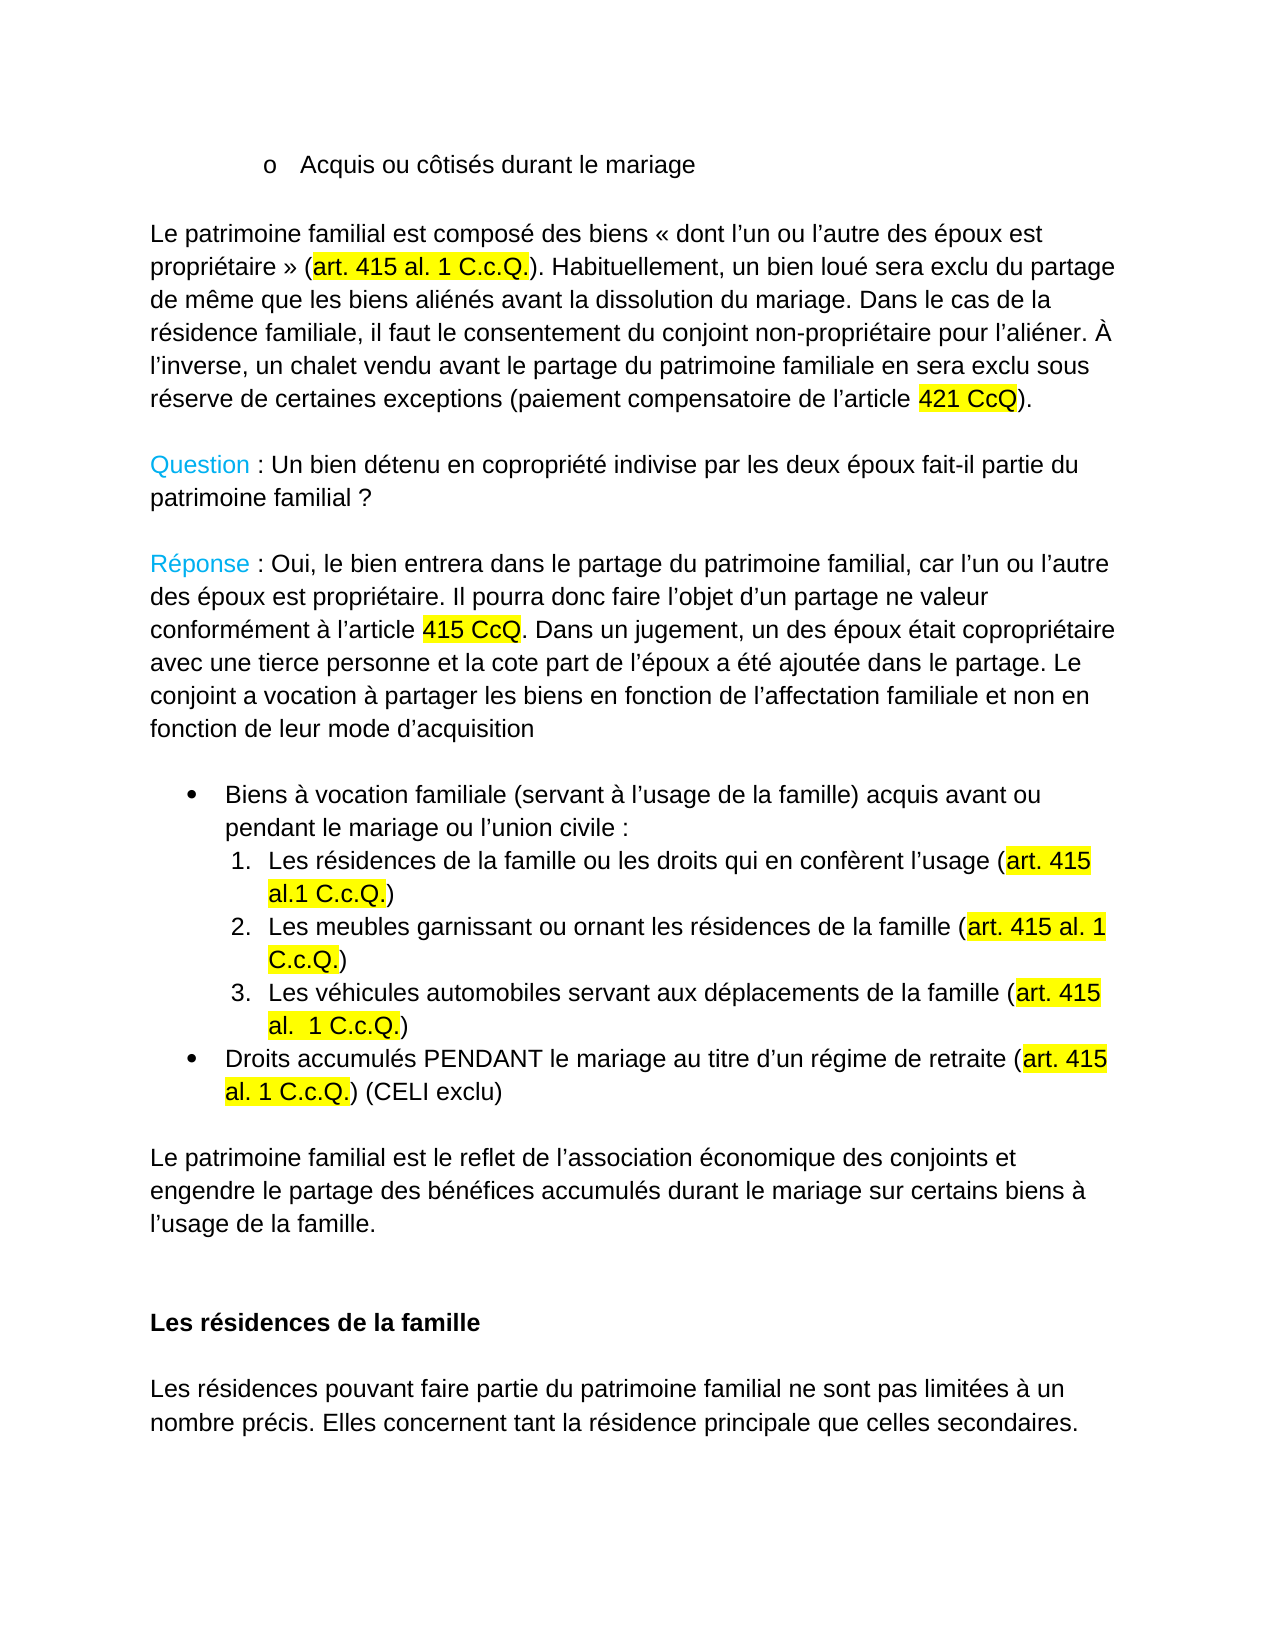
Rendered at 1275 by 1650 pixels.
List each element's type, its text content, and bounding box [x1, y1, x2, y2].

text Réponse : Oui, le bien entrera dans le partage du patrimoine familial, car l’un ou l’autre des époux est propriétaire. Il pourra donc faire l’objet d’un partage ne valeur conformément à l’article 415 CcQ. Dans un jugement, un des époux était copropriétaire avec une tierce personne et la cote part de l’époux a été ajoutée dans le partage. Le conjoint a vocation à partager les biens en fonction de l’affectation familiale et non en fonction de leur mode d’acquisition [150, 549, 1125, 743]
text Les résidences de la famille [150, 1308, 1125, 1337]
list Les véhicules automobiles servant aux déplacements de la famille (art. 415 al. 1 C.c.Q.) [231, 978, 1125, 1040]
list Droits accumulés PENDANT le mariage au titre d’un régime de retraite (art. 415 al. 1 C.c.Q.) (CELI exclu) [187, 1044, 1125, 1106]
list Biens à vocation familiale (servant à l’usage de la famille) acquis avant ou pendant le mariage ou l’union civile : [187, 780, 1125, 842]
list Les meubles garnissant ou ornant les résidences de la famille (art. 415 al. 1 C.c.Q.) [231, 912, 1125, 974]
list Acquis ou côtisés durant le mariage [262, 150, 1125, 181]
text Question : Un bien détenu en copropriété indivise par les deux époux fait-il partie du patrimoine familial ? [150, 450, 1125, 511]
text Le patrimoine familial est composé des biens « dont l’un ou l’autre des époux est propriétaire » (art. 415 al. 1 C.c.Q.). Habituellement, un bien loué sera exclu du partage de même que les biens aliénés avant la dissolution du mariage. Dans le cas de la résidence familiale, il faut le consentement du conjoint non-propriétaire pour l’aliéner. À l’inverse, un chalet vendu avant le partage du patrimoine familiale en sera exclu sous réserve de certaines exceptions (paiement compensatoire de l’article 421 CcQ). [150, 218, 1125, 412]
list Les résidences de la famille ou les droits qui en confèrent l’usage (art. 415 al.1 C.c.Q.) [231, 846, 1125, 908]
text Le patrimoine familial est le reflet de l’association économique des conjoints et engendre le partage des bénéfices accumulés durant le mariage sur certains biens à l’usage de la famille. [150, 1143, 1125, 1238]
text Les résidences pouvant faire partie du patrimoine familial ne sont pas limitées à un nombre précis. Elles concernent tant la résidence principale que celles secondaires. [150, 1374, 1125, 1436]
